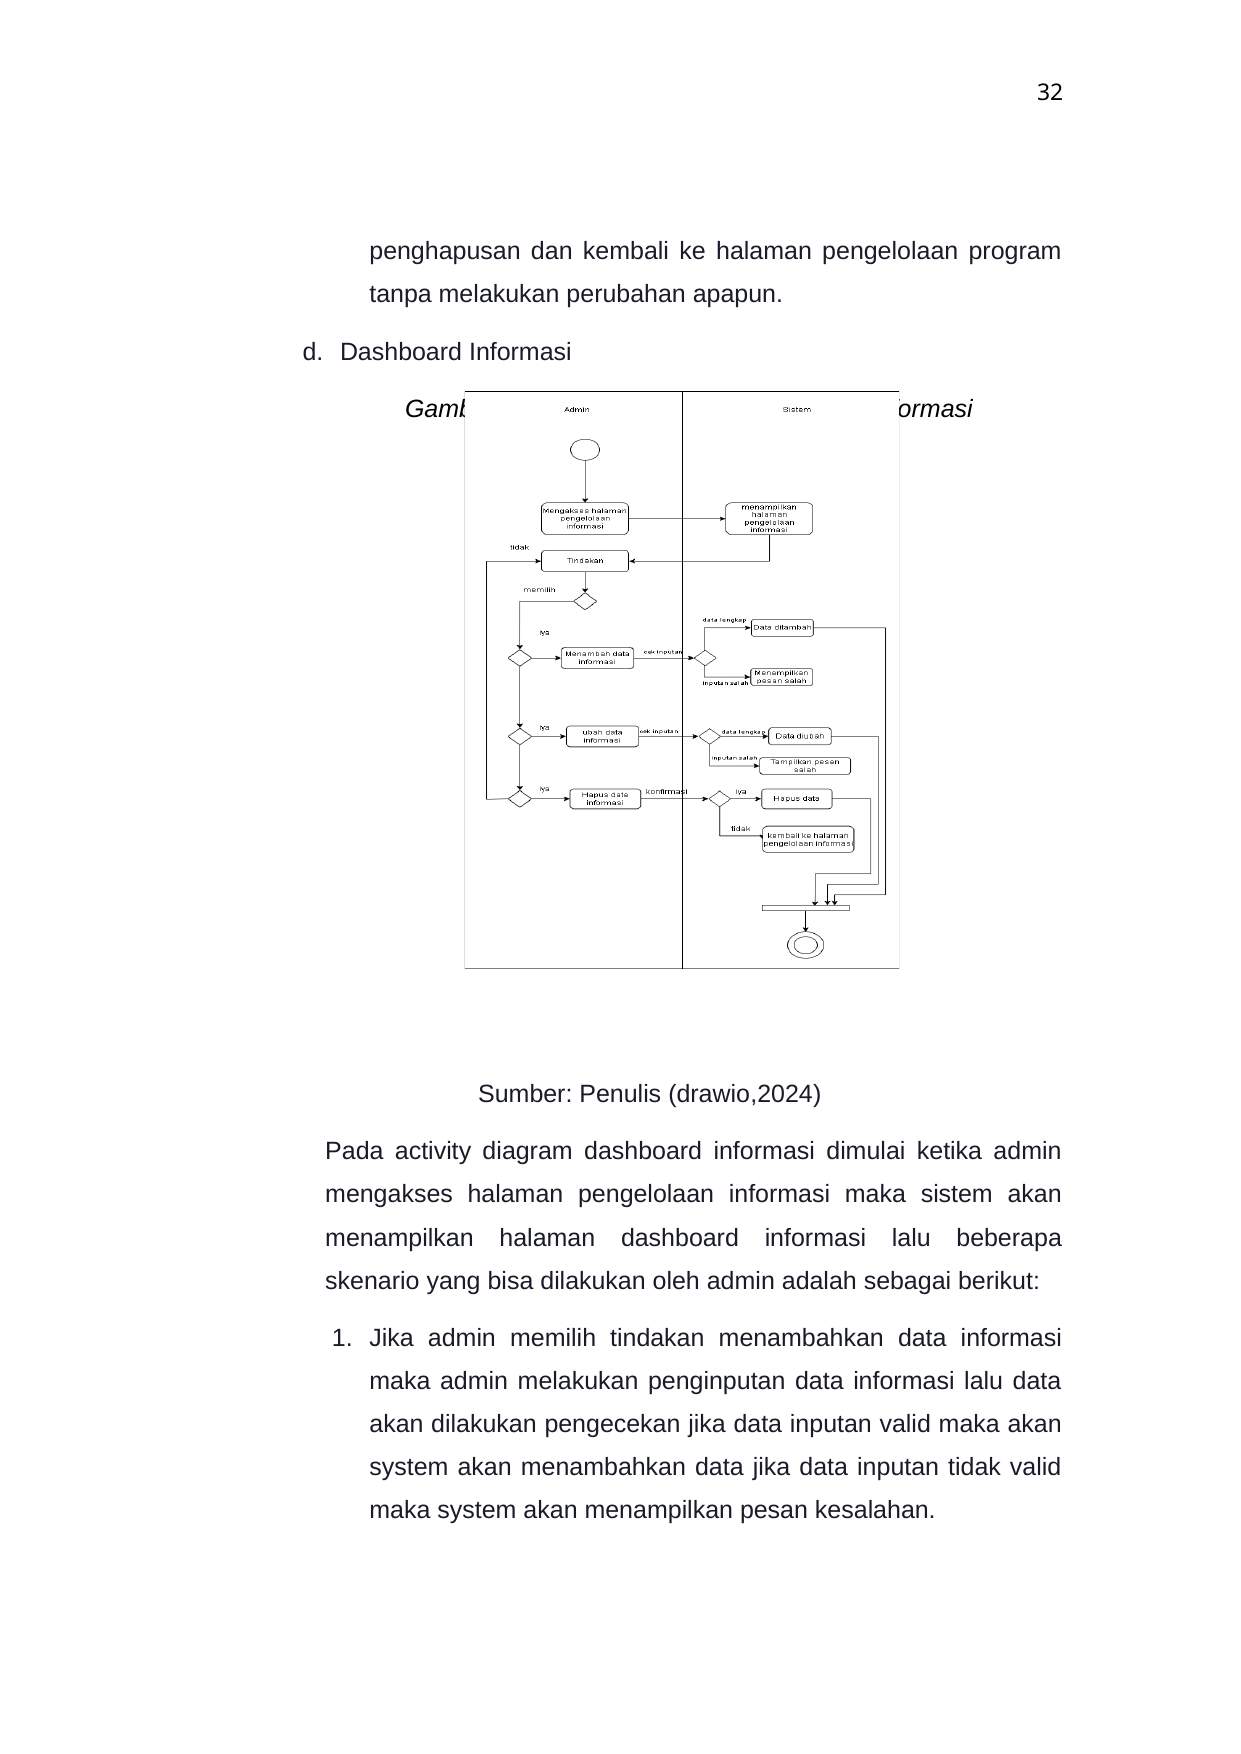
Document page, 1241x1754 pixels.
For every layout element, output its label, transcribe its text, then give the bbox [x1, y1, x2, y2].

text Sumber: Penulis (drawio,2024) [236, 1079, 1063, 1108]
list Dashboard Informasi [302, 337, 1050, 365]
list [332, 236, 1063, 308]
text Pada activity diagram dashboard informasi dimulai ketika admin mengakses halaman pengelolaan informasi maka sistem akan menampilkan halaman dashboard informasi lalu beberapa skenario yang bisa dilakukan oleh admin adalah sebagai berikut: [325, 1136, 1063, 1294]
picture [464, 391, 900, 969]
list Jika admin memilih tindakan menambahkan data informasi maka admin melakukan penginputan data informasi lalu data akan dilakukan pengecekan jika data inputan valid maka akan system akan menambahkan data jika data inputan tidak valid maka system akan menampilkan pesan kesalahan. [332, 1323, 1063, 1524]
